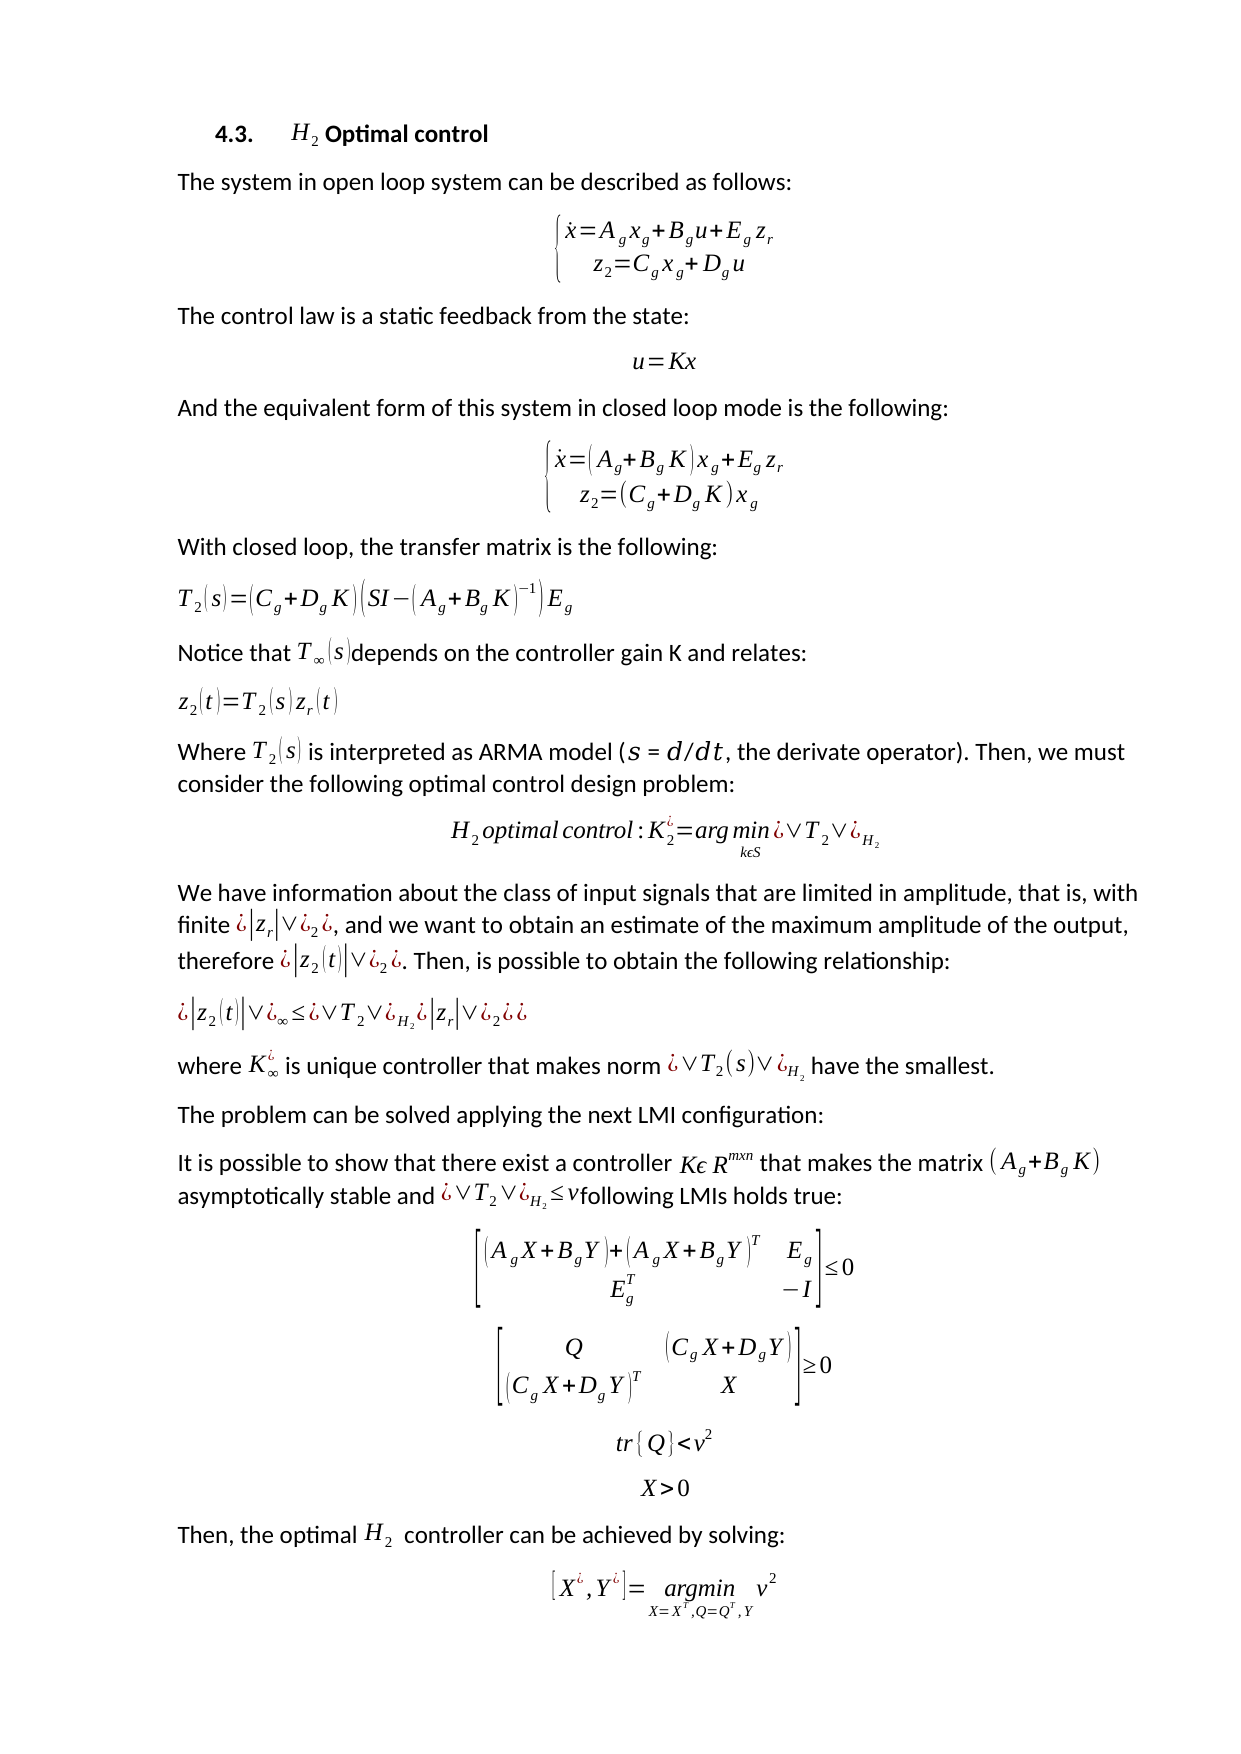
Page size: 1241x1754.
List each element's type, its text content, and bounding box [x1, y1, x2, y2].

text The control law is a static feedback from the state: [177, 301, 1152, 331]
text The system in open loop system can be described as follows: [177, 166, 1152, 197]
text Then, the optimal controller can be achieved by solving: [177, 1519, 1152, 1550]
text Notice that depends on the controller gain K and relates: [177, 636, 1152, 669]
text With closed loop, the transfer matrix is the following: [177, 531, 1152, 562]
text where is unique controller that makes norm have the smallest. [177, 1048, 1152, 1083]
text Where is interpreted as ARMA model (𝑠 = 𝑑/𝑑𝑡, the derivate operator). Then, we must consider the following optimal control design problem: [177, 735, 1152, 798]
text The problem can be solved applying the next LMI configuration: [177, 1099, 1152, 1130]
list Optimal control [215, 118, 1152, 149]
text It is possible to show that there exist a controller that makes the matrix asymptotically stable and following LMIs holds true: [177, 1146, 1152, 1212]
text And the equivalent form of this system in closed loop mode is the following: [177, 392, 1152, 423]
text We have information about the class of input signals that are limited in amplitude, that is, with finite , and we want to obtain an estimate of the maximum amplitude of the output, therefore . Then, is possible to obtain the following relationship: [177, 877, 1152, 978]
